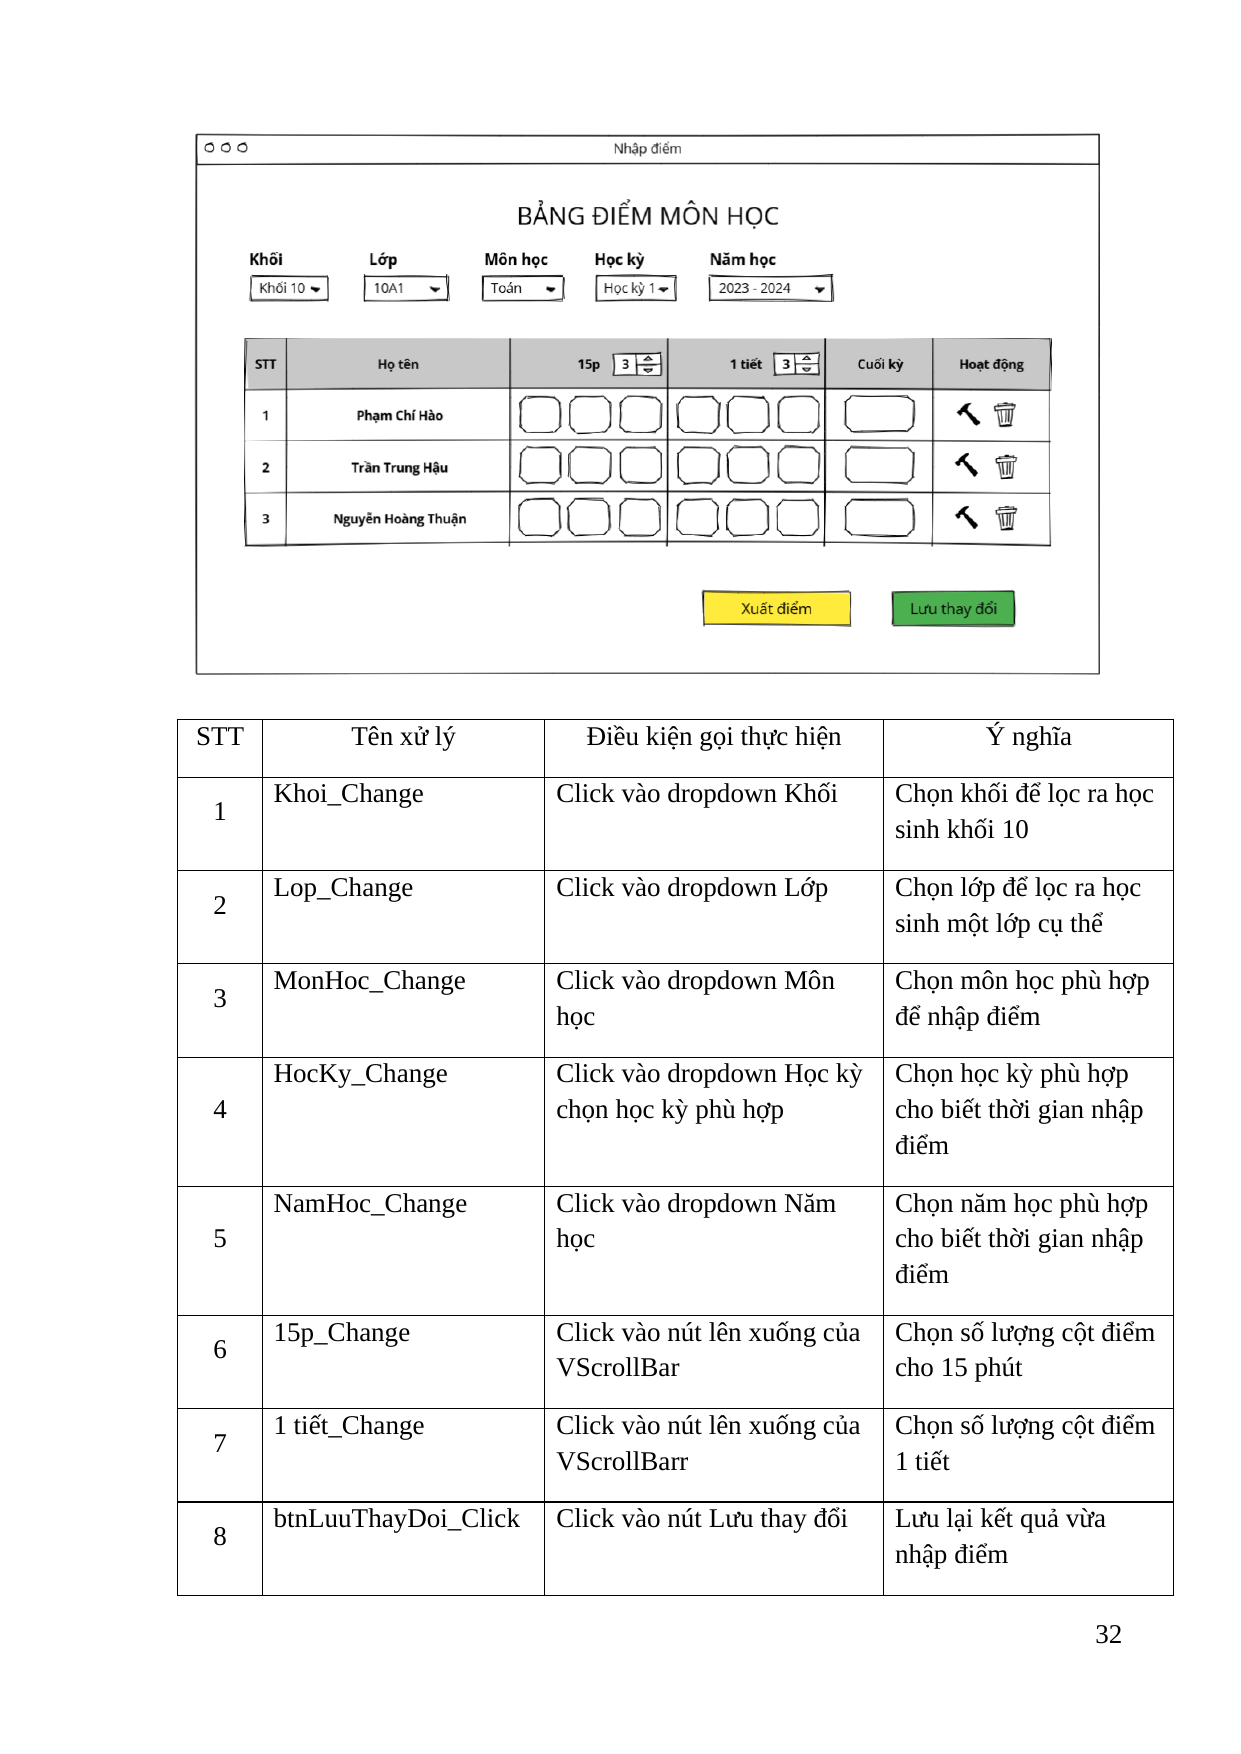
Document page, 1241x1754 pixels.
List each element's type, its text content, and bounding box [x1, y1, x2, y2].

table_header Ý nghĩa [884, 720, 1173, 777]
table_cell Click vào dropdown Môn học [545, 964, 883, 1057]
table_cell Click vào dropdown Năm học [545, 1187, 883, 1315]
table_cell Khoi_Change [263, 778, 544, 870]
table_cell Chọn môn học phù hợp để nhập điểm [884, 964, 1173, 1057]
table_cell Click vào dropdown Lớp [545, 871, 883, 963]
table_cell Chọn năm học phù hợp cho biết thời gian nhập điểm [884, 1187, 1173, 1315]
table_cell Click vào nút Lưu thay đổi [545, 1503, 883, 1595]
table_header Tên xử lý [263, 720, 544, 777]
table_cell 8 [178, 1503, 262, 1595]
table_cell Lưu lại kết quả vừa nhập điểm [884, 1503, 1173, 1595]
table_cell 1 [178, 778, 262, 870]
table_cell Click vào nút lên xuống của VScrollBarr [545, 1409, 883, 1501]
table_cell Click vào dropdown Khối [545, 778, 883, 870]
table_cell Chọn số lượng cột điểm cho 15 phút [884, 1316, 1173, 1408]
table_cell 4 [178, 1058, 262, 1186]
table_cell NamHoc_Change [263, 1187, 544, 1315]
table_cell 7 [178, 1409, 262, 1501]
table_cell Chọn lớp để lọc ra học sinh một lớp cụ thể [884, 871, 1173, 963]
table_header Điều kiện gọi thực hiện [545, 720, 883, 777]
table_cell Click vào dropdown Học kỳ chọn học kỳ phù hợp [545, 1058, 883, 1186]
table_cell 2 [178, 871, 262, 963]
table_header STT [178, 720, 262, 777]
table_cell 5 [178, 1187, 262, 1315]
table_cell MonHoc_Change [263, 964, 544, 1057]
table_cell 6 [178, 1316, 262, 1408]
table_cell Chọn học kỳ phù hợp cho biết thời gian nhập điểm [884, 1058, 1173, 1186]
table_cell Click vào nút lên xuống của VScrollBar [545, 1316, 883, 1408]
table_cell btnLuuThayDoi_Click [263, 1503, 544, 1595]
picture [177, 118, 1123, 694]
table_cell Chọn khối để lọc ra học sinh khối 10 [884, 778, 1173, 870]
table_cell 3 [178, 964, 262, 1057]
table_cell Chọn số lượng cột điểm 1 tiết [884, 1409, 1173, 1501]
table_cell 1 tiết_Change [263, 1409, 544, 1501]
table_cell 15p_Change [263, 1316, 544, 1408]
table_cell HocKy_Change [263, 1058, 544, 1186]
table_cell Lop_Change [263, 871, 544, 963]
